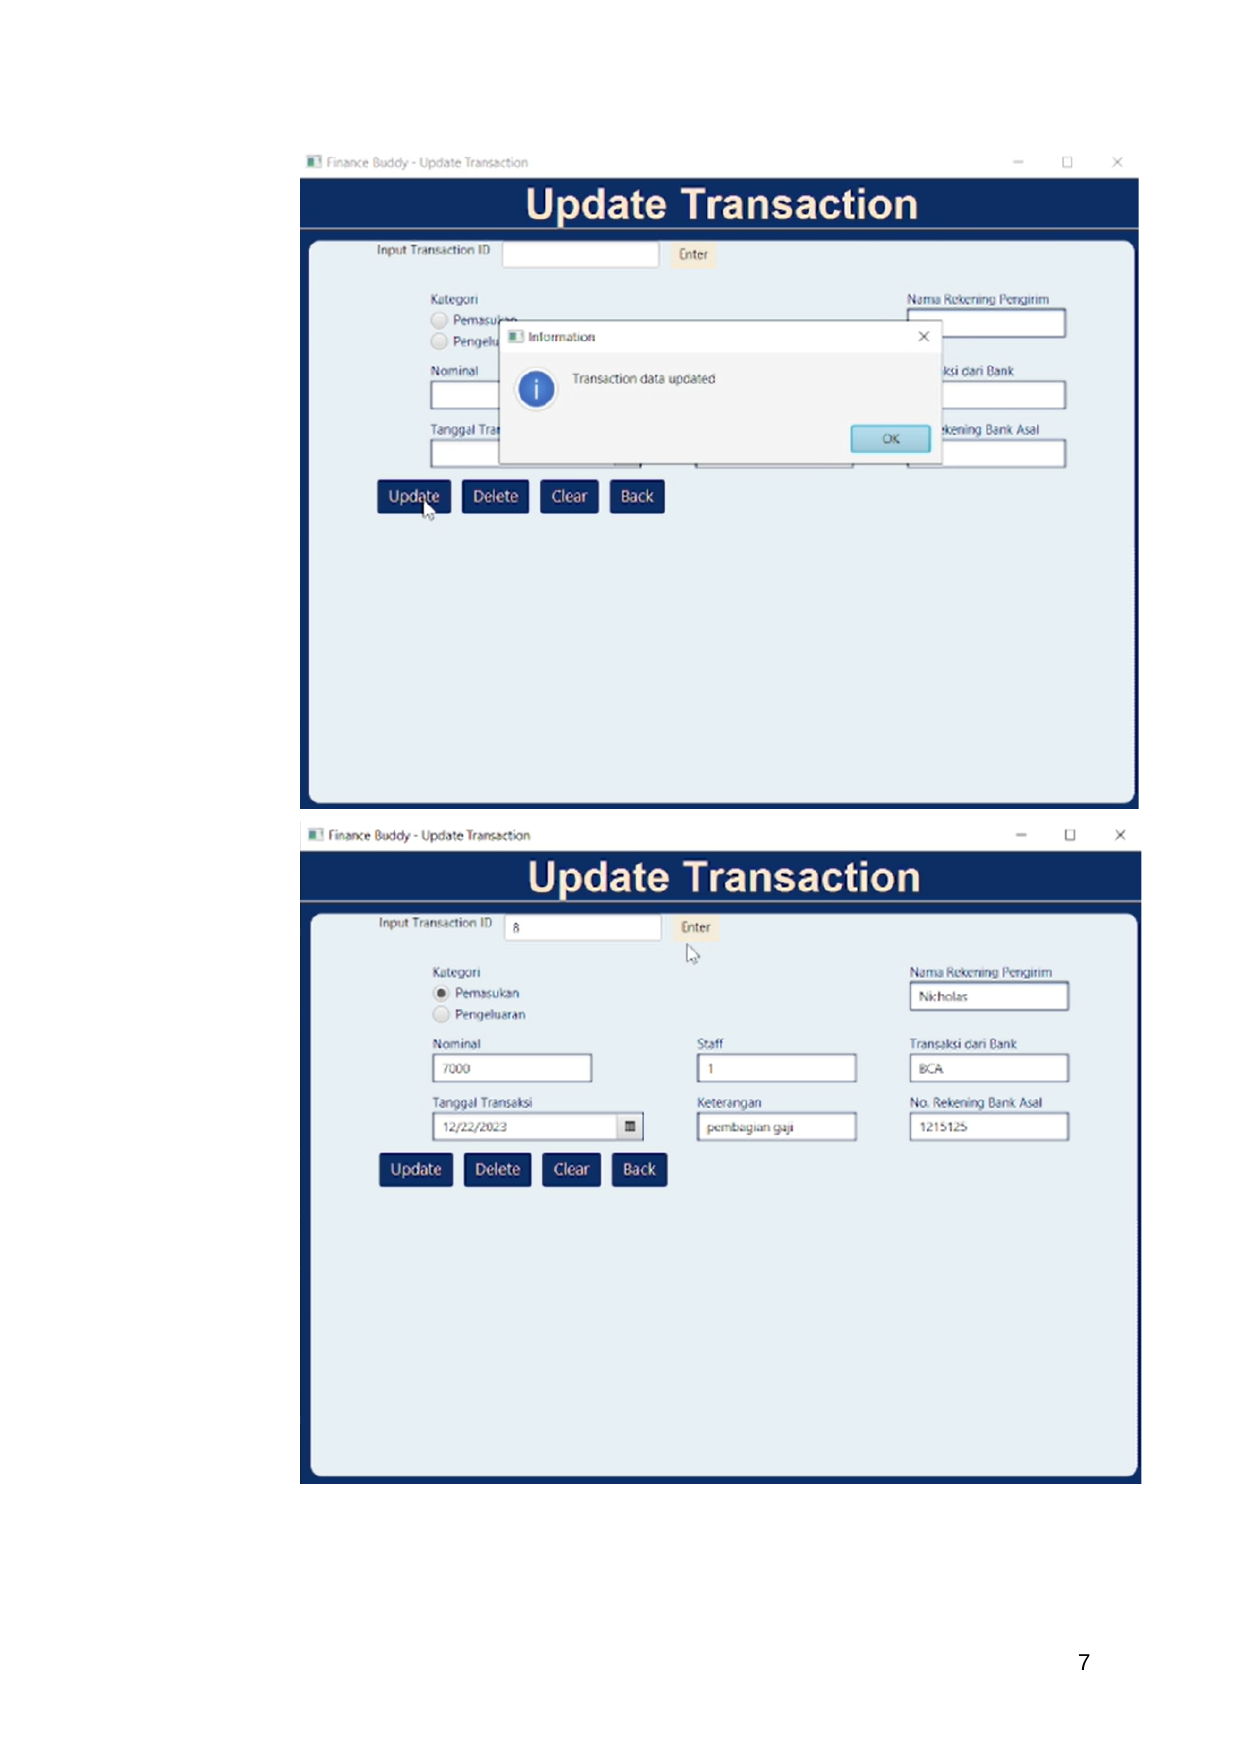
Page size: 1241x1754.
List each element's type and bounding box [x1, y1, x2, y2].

picture [300, 821, 1142, 1484]
picture [300, 150, 1139, 809]
